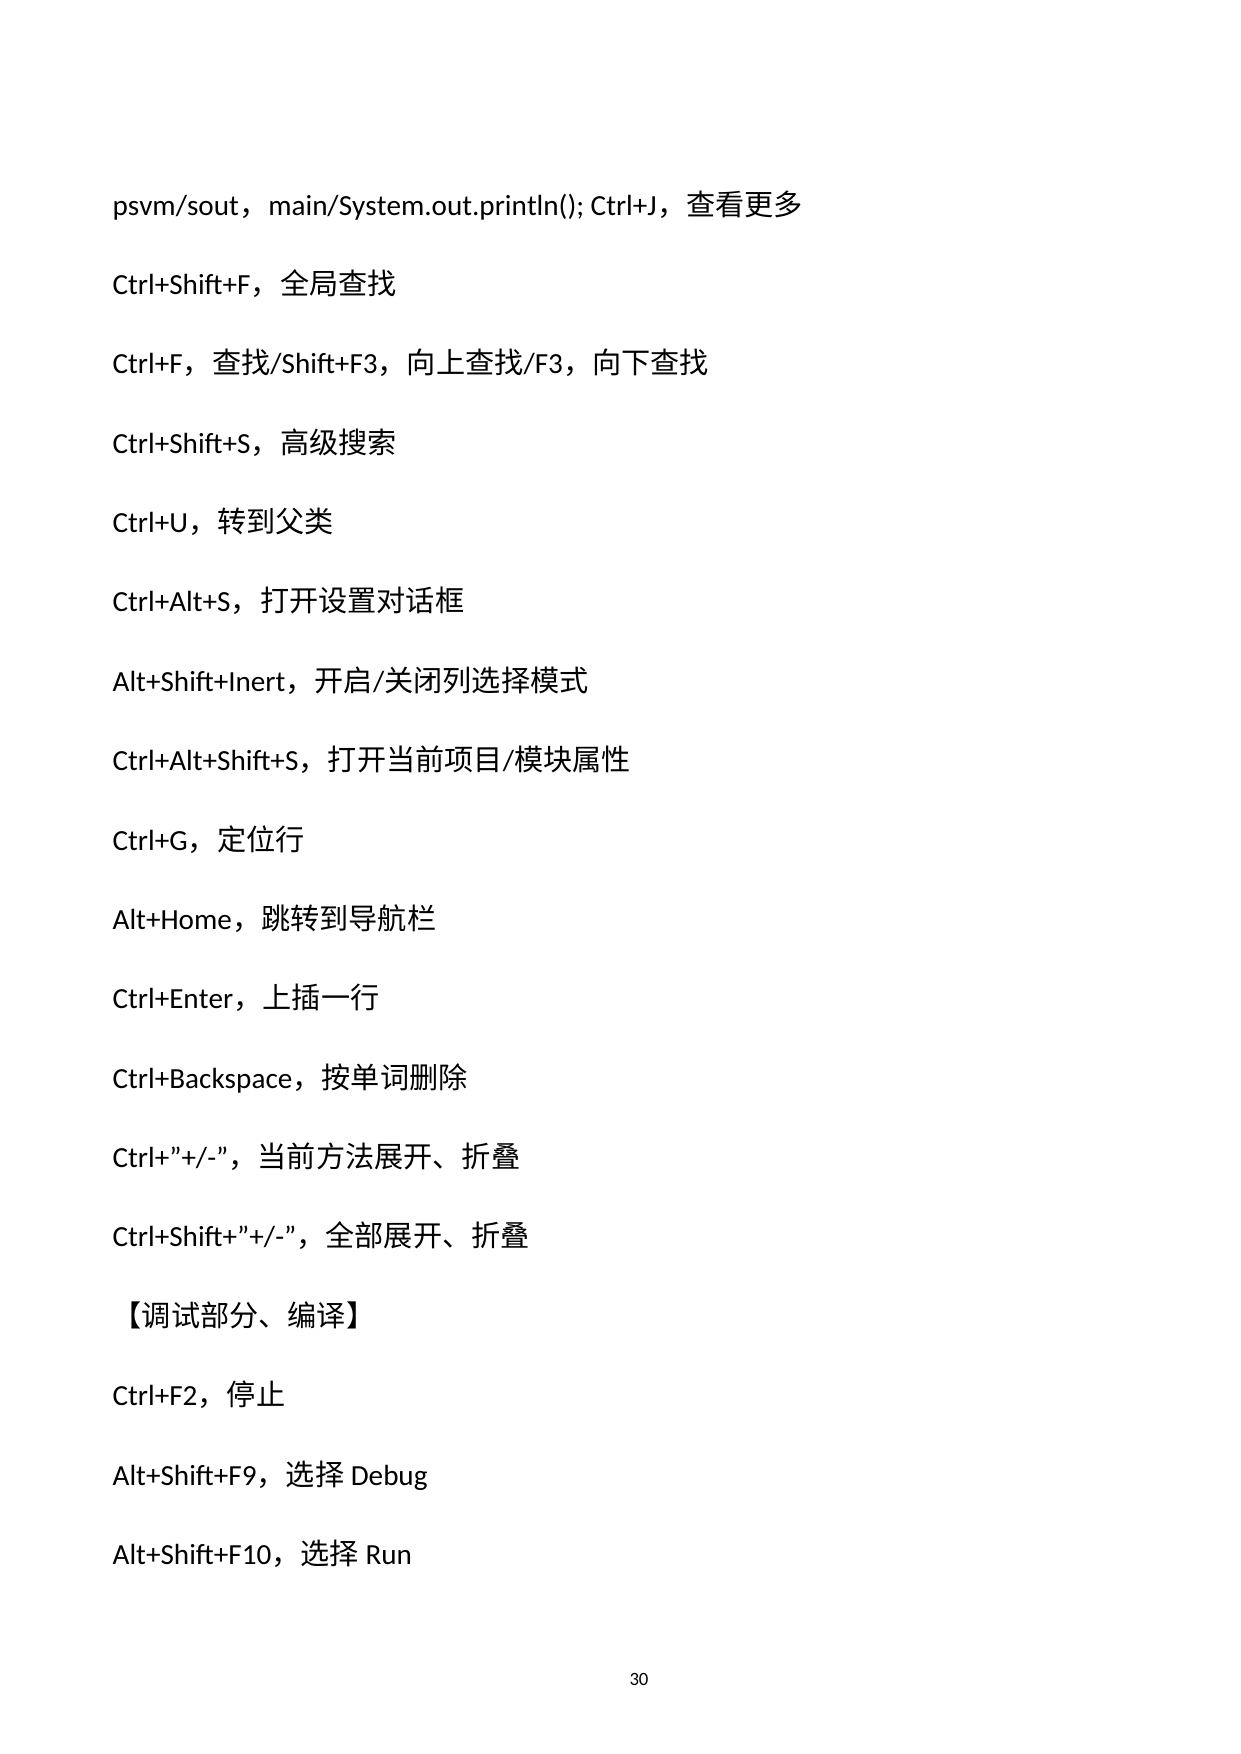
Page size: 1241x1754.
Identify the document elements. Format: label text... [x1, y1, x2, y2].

text Ctrl+Shift+S，高级搜索 [112, 401, 1128, 480]
text Ctrl+Shift+F，全局查找 [112, 242, 1128, 321]
text Ctrl+Alt+Shift+S，打开当前项目/模块属性 [112, 718, 1128, 798]
text Alt+Home，跳转到导航栏 [112, 877, 1128, 956]
text Alt+Shift+Inert，开启/关闭列选择模式 [112, 639, 1128, 718]
text Alt+Shift+F10，选择 Run [112, 1512, 1128, 1591]
text Ctrl+Backspace，按单词删除 [112, 1036, 1128, 1115]
text 【调试部分、编译】 [112, 1274, 1128, 1353]
text Ctrl+U，转到父类 [112, 480, 1128, 559]
text Ctrl+Enter，上插一行 [112, 956, 1128, 1036]
text Ctrl+”+/-”，当前方法展开、折叠 [112, 1115, 1128, 1194]
text Ctrl+F2，停止 [112, 1353, 1128, 1433]
text Alt+Shift+F9，选择 Debug [112, 1433, 1128, 1512]
text psvm/sout，main/System.out.println(); Ctrl+J，查看更多 [112, 163, 1128, 242]
text Ctrl+G，定位行 [112, 798, 1128, 877]
text Ctrl+Shift+”+/-”，全部展开、折叠 [112, 1194, 1128, 1274]
text Ctrl+F，查找/Shift+F3，向上查找/F3，向下查找 [112, 321, 1128, 401]
text Ctrl+Alt+S，打开设置对话框 [112, 559, 1128, 639]
